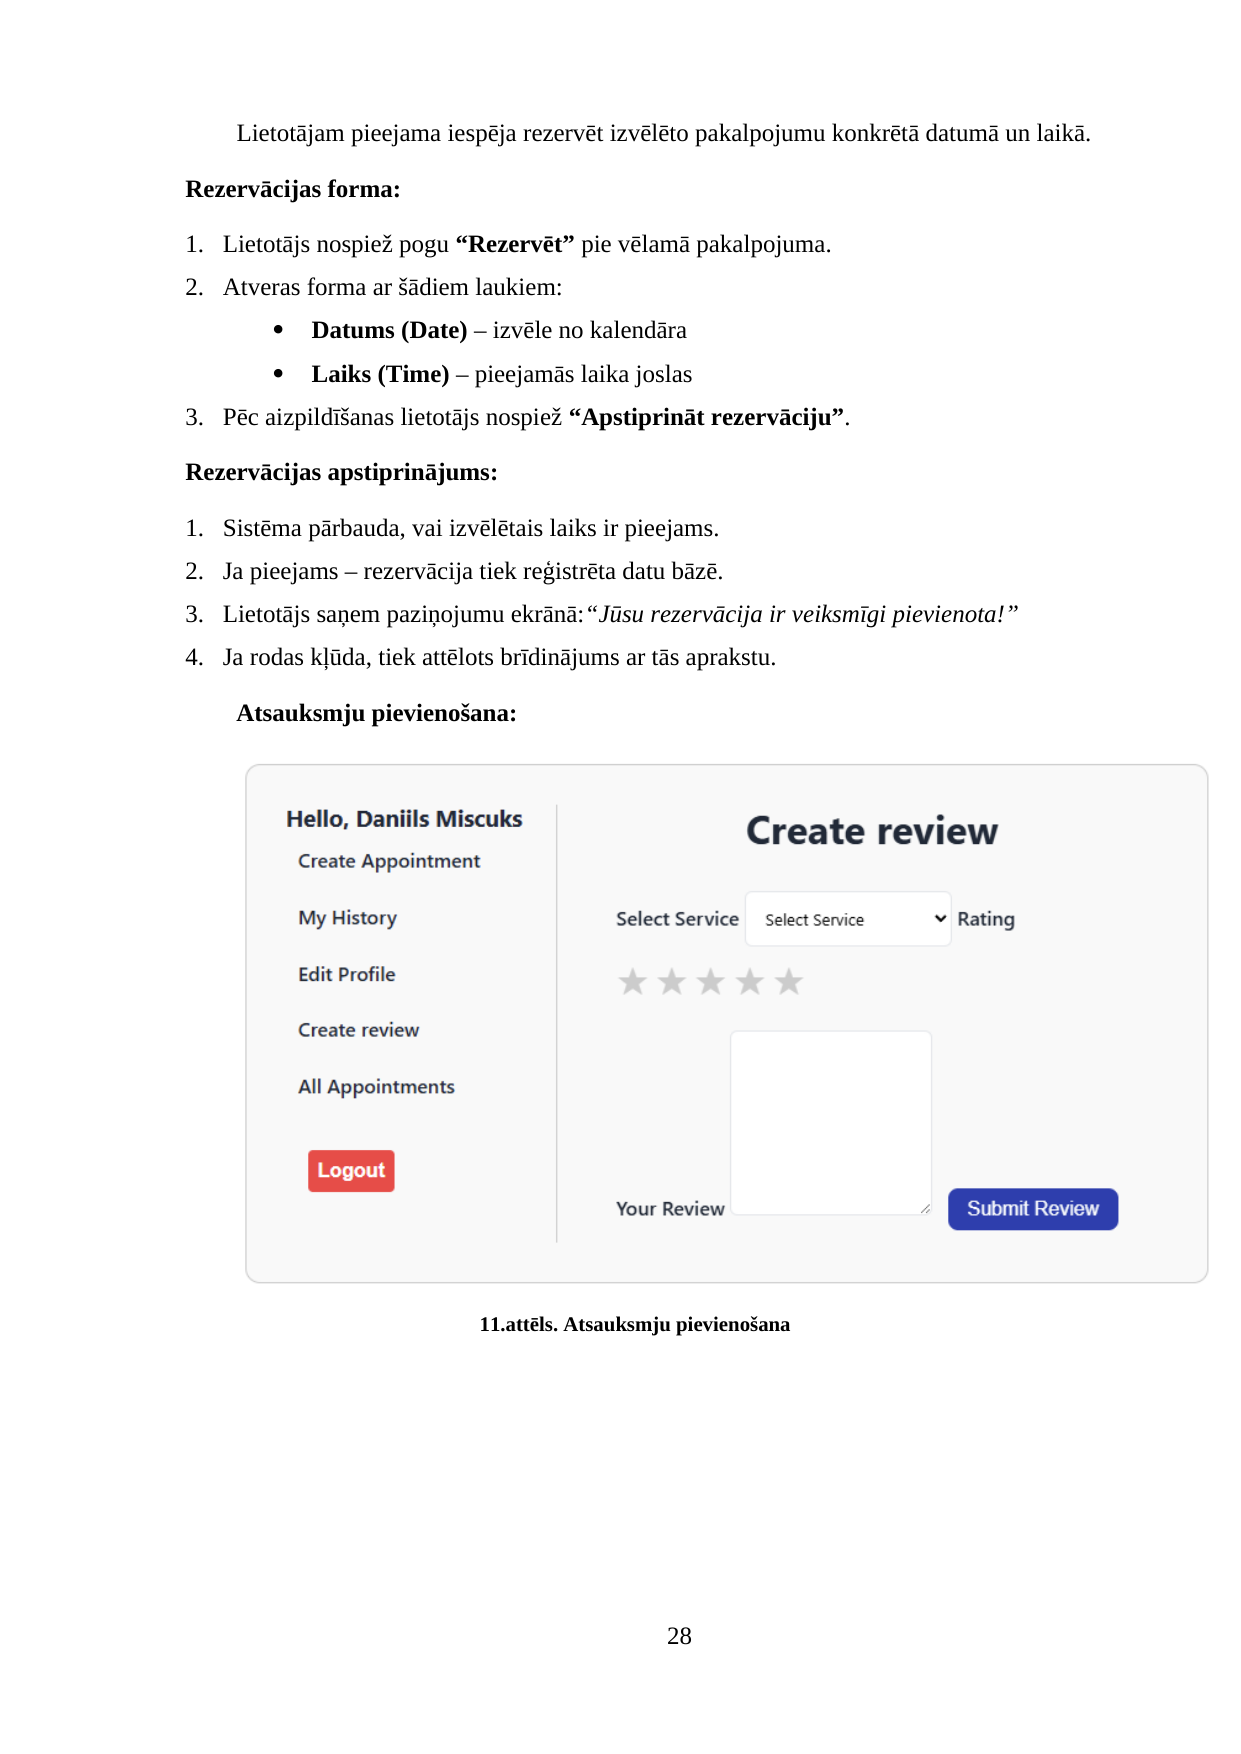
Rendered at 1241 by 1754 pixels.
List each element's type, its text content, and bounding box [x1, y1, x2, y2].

list Ja rodas kļūda, tiek attēlots brīdinājums ar tās aprakstu. [185, 642, 1122, 671]
picture [222, 753, 1232, 1297]
text Rezervācijas apstiprinājums: [148, 457, 1122, 486]
list Sistēma pārbauda, vai izvēlētais laiks ir pieejams. [185, 513, 1122, 542]
list Datums (Date) – izvēle no kalendāra [274, 316, 1122, 344]
list Laiks (Time) – pieejamās laika joslas [274, 359, 1122, 387]
text 11.attēls. Atsauksmju pievienošana [148, 1311, 1122, 1336]
text Atsauksmju pievienošana: [148, 698, 1122, 727]
list Atveras forma ar šādiem laukiem: [185, 272, 1122, 301]
list Ja pieejams – rezervācija tiek reģistrēta datu bāzē. [185, 556, 1122, 585]
text Lietotājam pieejama iespēja rezervēt izvēlēto pakalpojumu konkrētā datumā un laikā. [148, 118, 1122, 147]
list Pēc aizpildīšanas lietotājs nospiež “Apstiprināt rezervāciju”. [185, 402, 1122, 431]
text Rezervācijas forma: [148, 174, 1122, 202]
list Lietotājs nospiež pogu “Rezervēt” pie vēlamā pakalpojuma. [185, 229, 1122, 258]
list Lietotājs saņem paziņojumu ekrānā:“Jūsu rezervācija ir veiksmīgi pievienota!” [185, 599, 1122, 628]
